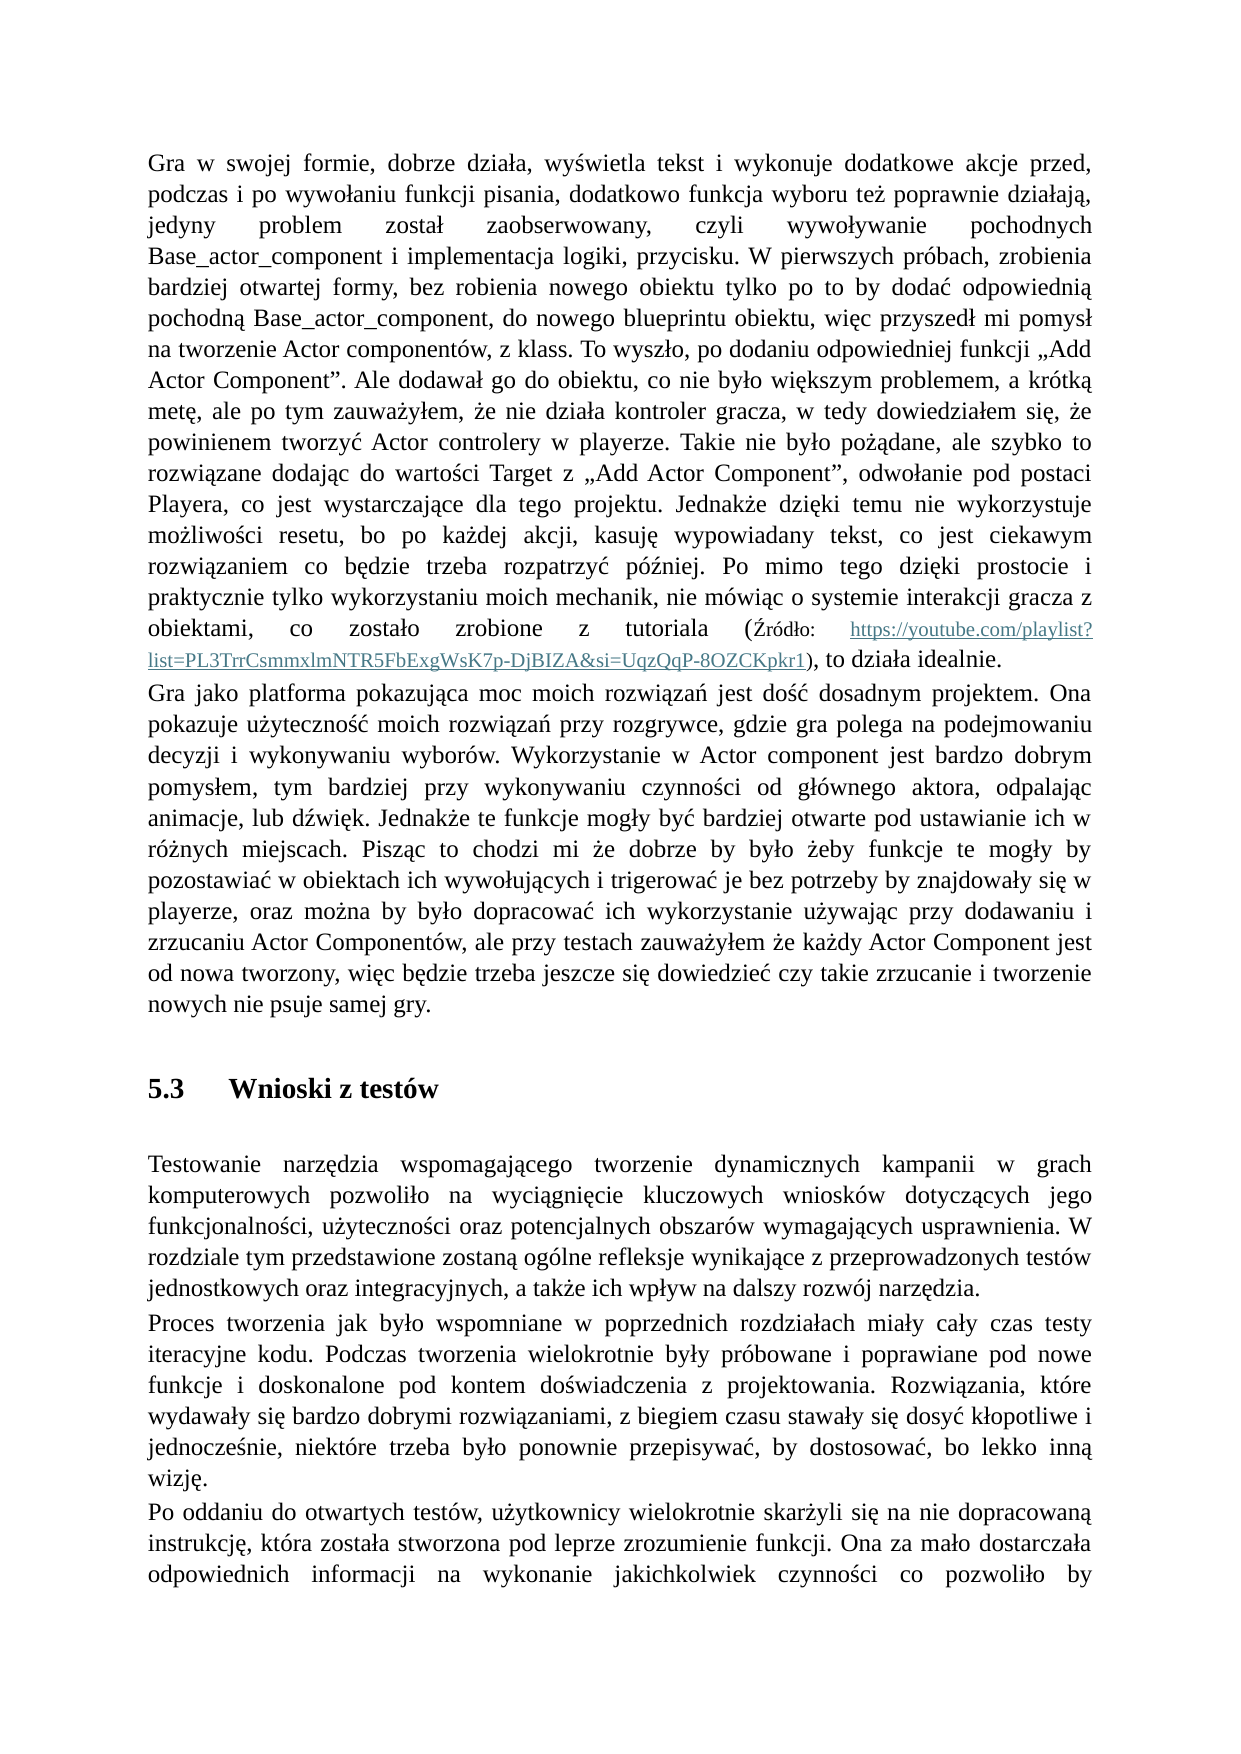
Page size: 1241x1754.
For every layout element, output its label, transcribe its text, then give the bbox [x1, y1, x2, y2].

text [148, 1497, 1093, 1588]
text Testowanie narzędzia wspomagającego tworzenie dynamicznych kampanii w grach komputerowych pozwoliło na wyciągnięcie kluczowych wniosków dotyczących jego funkcjonalności, użyteczności oraz potencjalnych obszarów wymagających usprawnienia. W rozdziale tym przedstawione zostaną ogólne refleksje wynikające z przeprowadzonych testów jednostkowych oraz integracyjnych, a także ich wpływ na dalszy rozwój narzędzia. [148, 1149, 1093, 1302]
text Gra jako platforma pokazująca moc moich rozwiązań jest dość dosadnym projektem. Ona pokazuje użyteczność moich rozwiązań przy rozgrywce, gdzie gra polega na podejmowaniu decyzji i wykonywaniu wyborów. Wykorzystanie w Actor component jest bardzo dobrym pomysłem, tym bardziej przy wykonywaniu czynności od głównego aktora, odpalając animacje, lub dźwięk. Jednakże te funkcje mogły być bardziej otwarte pod ustawianie ich w różnych miejscach. Pisząc to chodzi mi że dobrze by było żeby funkcje te mogły by pozostawiać w obiektach ich wywołujących i trigerować je bez potrzeby by znajdowały się w playerze, oraz można by było dopracować ich wykorzystanie używając przy dodawaniu i zrzucaniu Actor Componentów, ale przy testach zauważyłem że każdy Actor Component jest od nowa tworzony, więc będzie trzeba jeszcze się dowiedzieć czy takie zrzucanie i tworzenie nowych nie psuje samej gry. [148, 678, 1093, 1018]
text Proces tworzenia jak było wspomniane w poprzednich rozdziałach miały cały czas testy iteracyjne kodu. Podczas tworzenia wielokrotnie były próbowane i poprawiane pod nowe funkcje i doskonalone pod kontem doświadczenia z projektowania. Rozwiązania, które wydawały się bardzo dobrymi rozwiązaniami, z biegiem czasu stawały się dosyć kłopotliwe i jednocześnie, niektóre trzeba było ponownie przepisywać, by dostosować, bo lekko inną wizję. [148, 1308, 1093, 1492]
text Gra w swojej formie, dobrze działa, wyświetla tekst i wykonuje dodatkowe akcje przed, podczas i po wywołaniu funkcji pisania, dodatkowo funkcja wyboru też poprawnie działają, jedyny problem został zaobserwowany, czyli wywoływanie pochodnych Base_actor_component i implementacja logiki, przycisku. W pierwszych próbach, zrobienia bardziej otwartej formy, bez robienia nowego obiektu tylko po to by dodać odpowiednią pochodną Base_actor_component, do nowego blueprintu obiektu, więc przyszedł mi pomysł na tworzenie Actor componentów, z klass. To wyszło, po dodaniu odpowiedniej funkcji „Add Actor Component”. Ale dodawał go do obiektu, co nie było większym problemem, a krótką metę, ale po tym zauważyłem, że nie działa kontroler gracza, w tedy dowiedziałem się, że powinienem tworzyć Actor controlery w playerze. Takie nie było pożądane, ale szybko to rozwiązane dodając do wartości Target z „Add Actor Component”, odwołanie pod postaci Playera, co jest wystarczające dla tego projektu. Jednakże dzięki temu nie wykorzystuje możliwości resetu, bo po każdej akcji, kasuję wypowiadany tekst, co jest ciekawym rozwiązaniem co będzie trzeba rozpatrzyć później. Po mimo tego dzięki prostocie i praktycznie tylko wykorzystaniu moich mechanik, nie mówiąc o systemie interakcji gracza z obiektami, co zostało zrobione z tutoriala (Źródło: https://youtube.com/playlist?list=PL3TrrCsmmxlmNTR5FbExgWsK7p-DjBIZA&si=UqzQqP-8OZCKpkr1), to działa idealnie. [148, 148, 1093, 673]
subtitle 5.3 Wnioski z testów [148, 1071, 1093, 1104]
